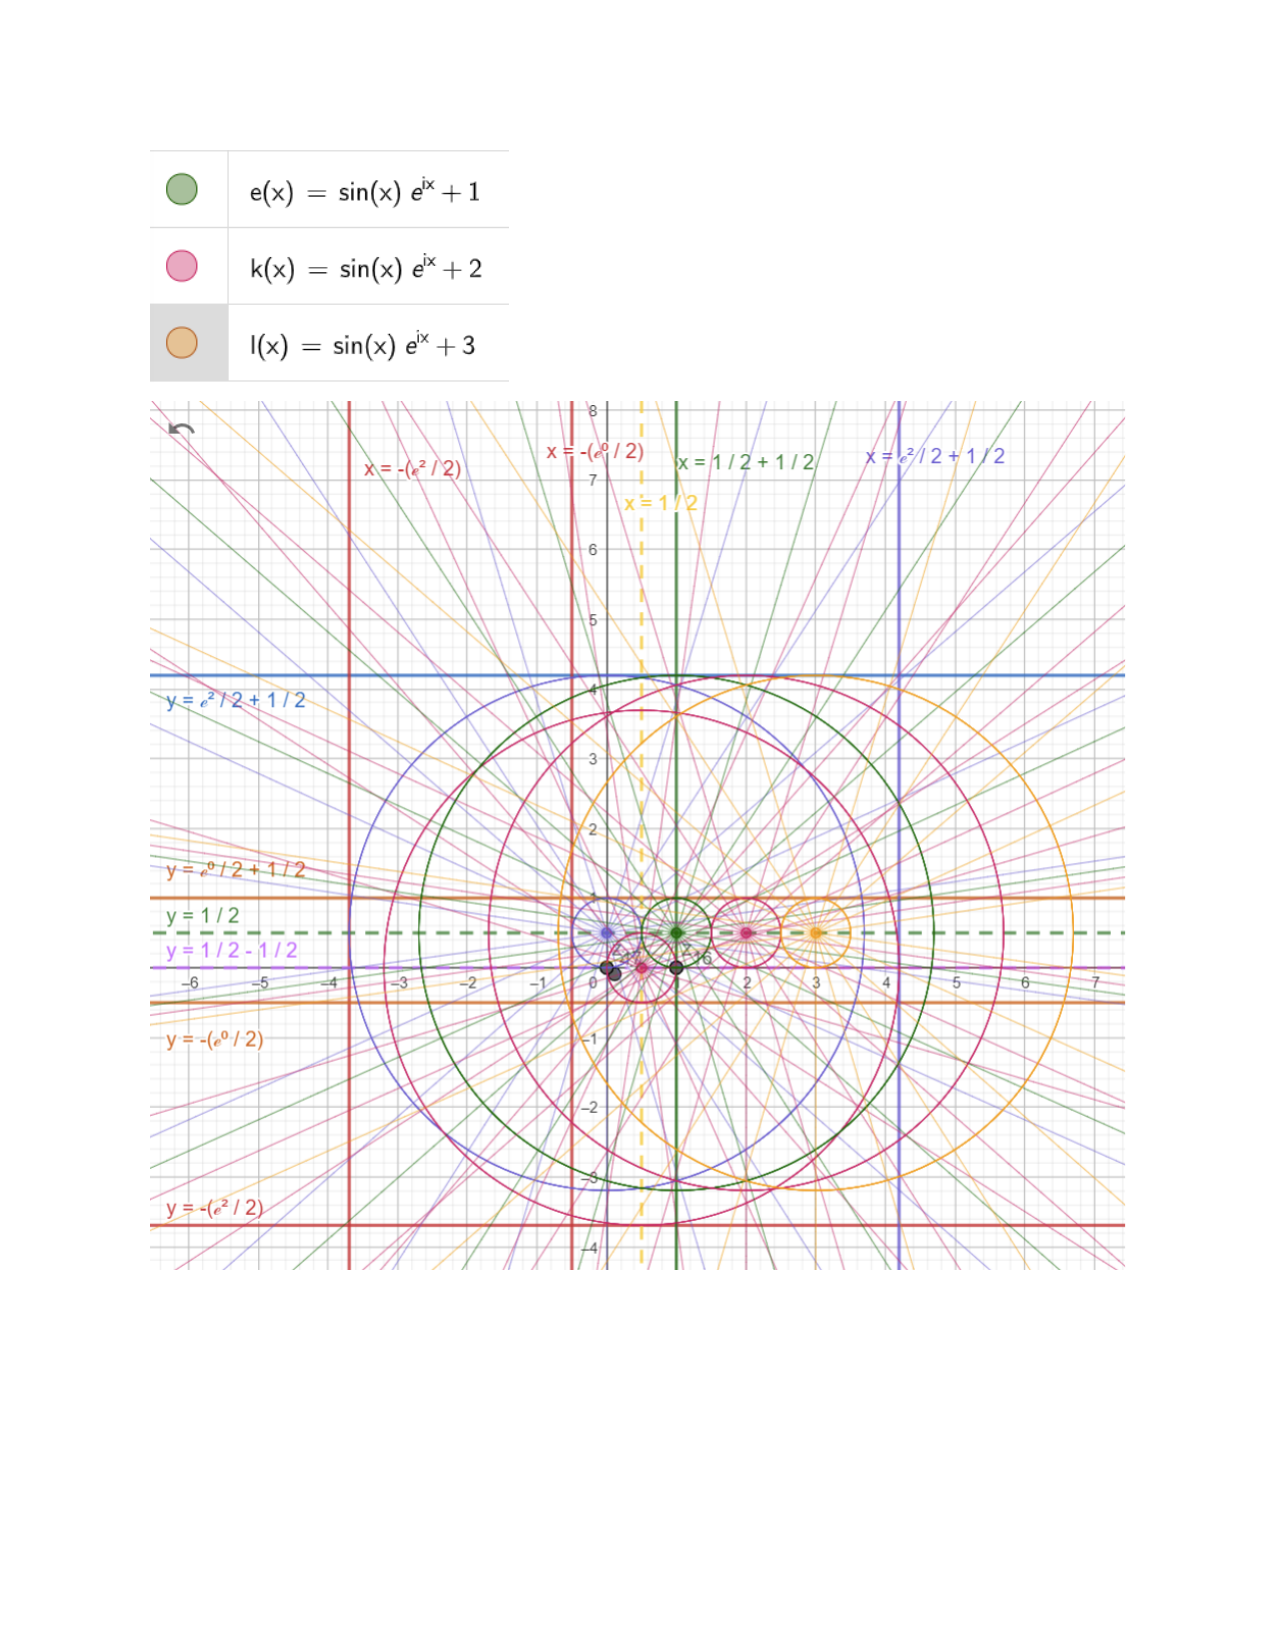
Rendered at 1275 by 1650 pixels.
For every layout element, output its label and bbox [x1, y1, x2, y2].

picture [150, 150, 509, 383]
picture [150, 401, 1125, 1270]
